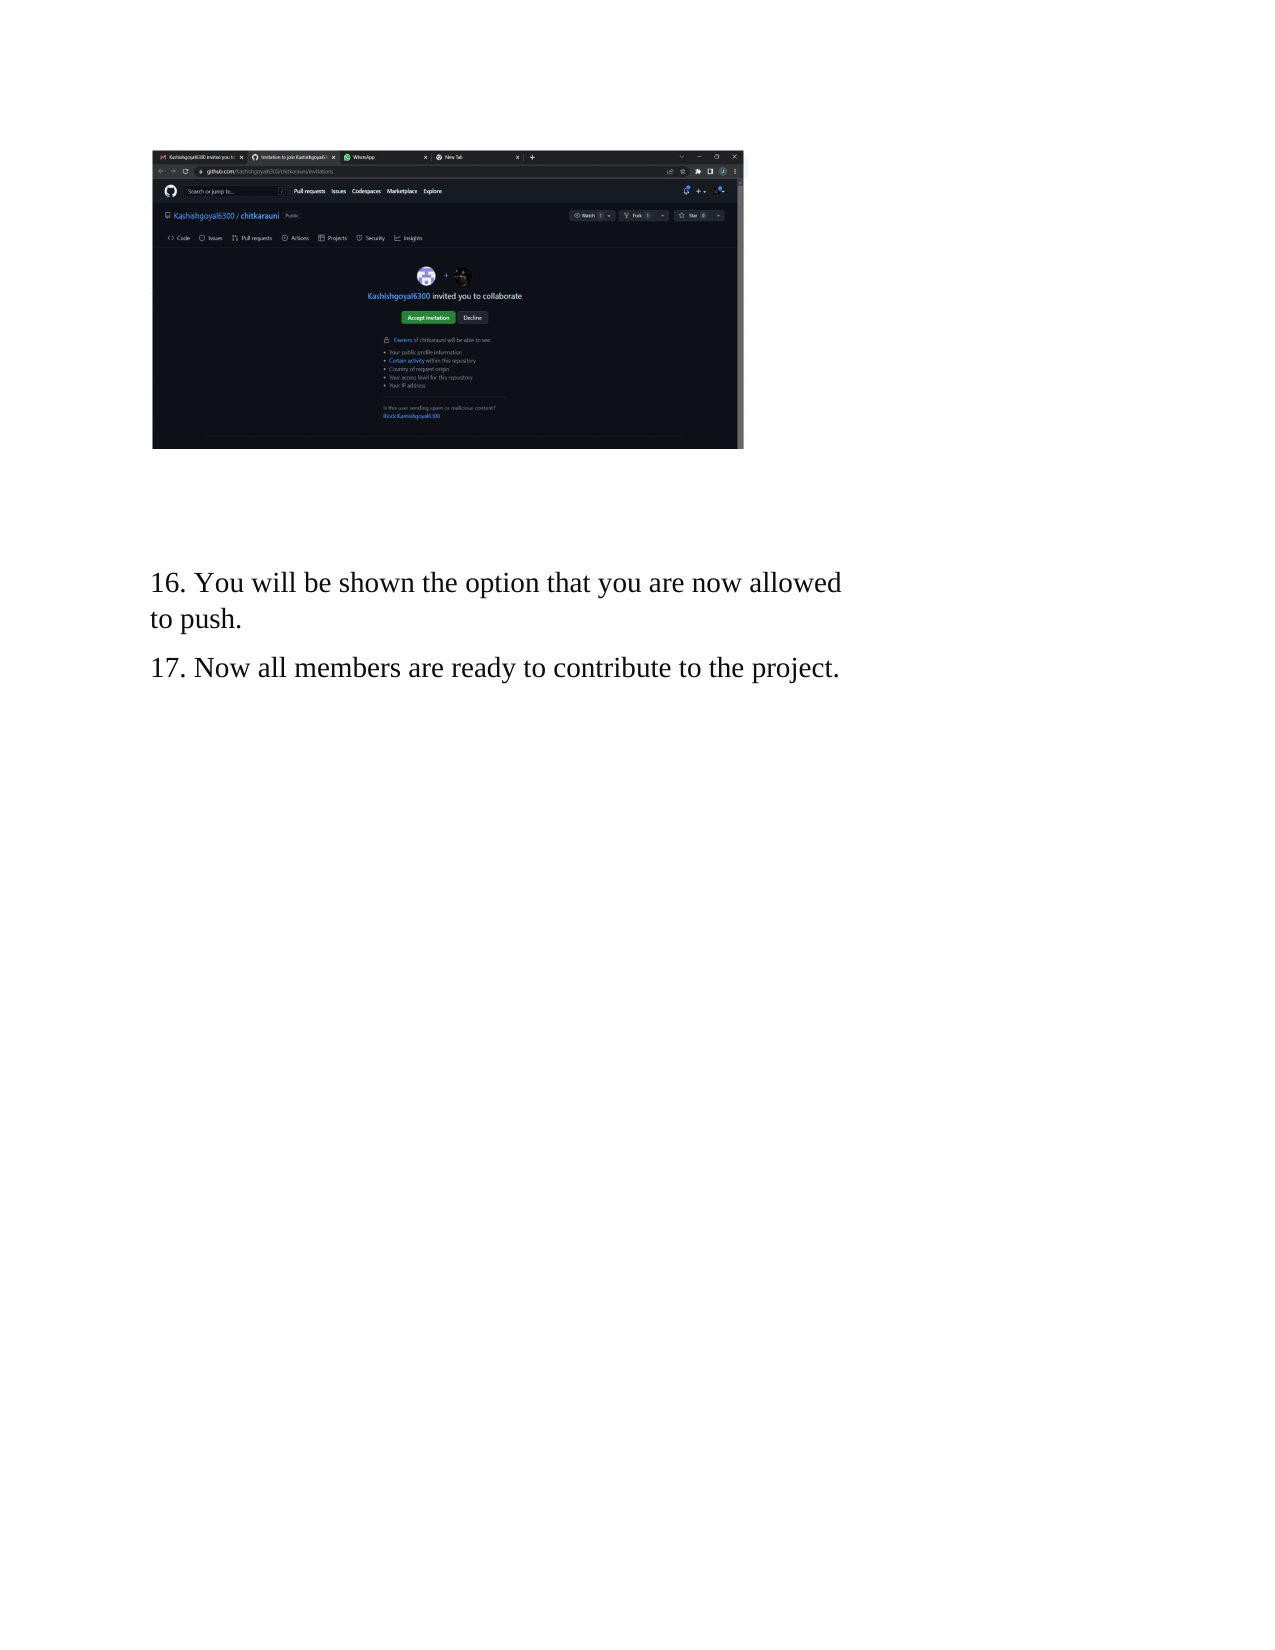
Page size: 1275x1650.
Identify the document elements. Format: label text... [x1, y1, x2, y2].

text 17. Now all members are ready to contribute to the project. [150, 650, 851, 683]
picture [150, 150, 749, 449]
text 16. You will be shown the option that you are now allowed to push. [150, 565, 851, 635]
